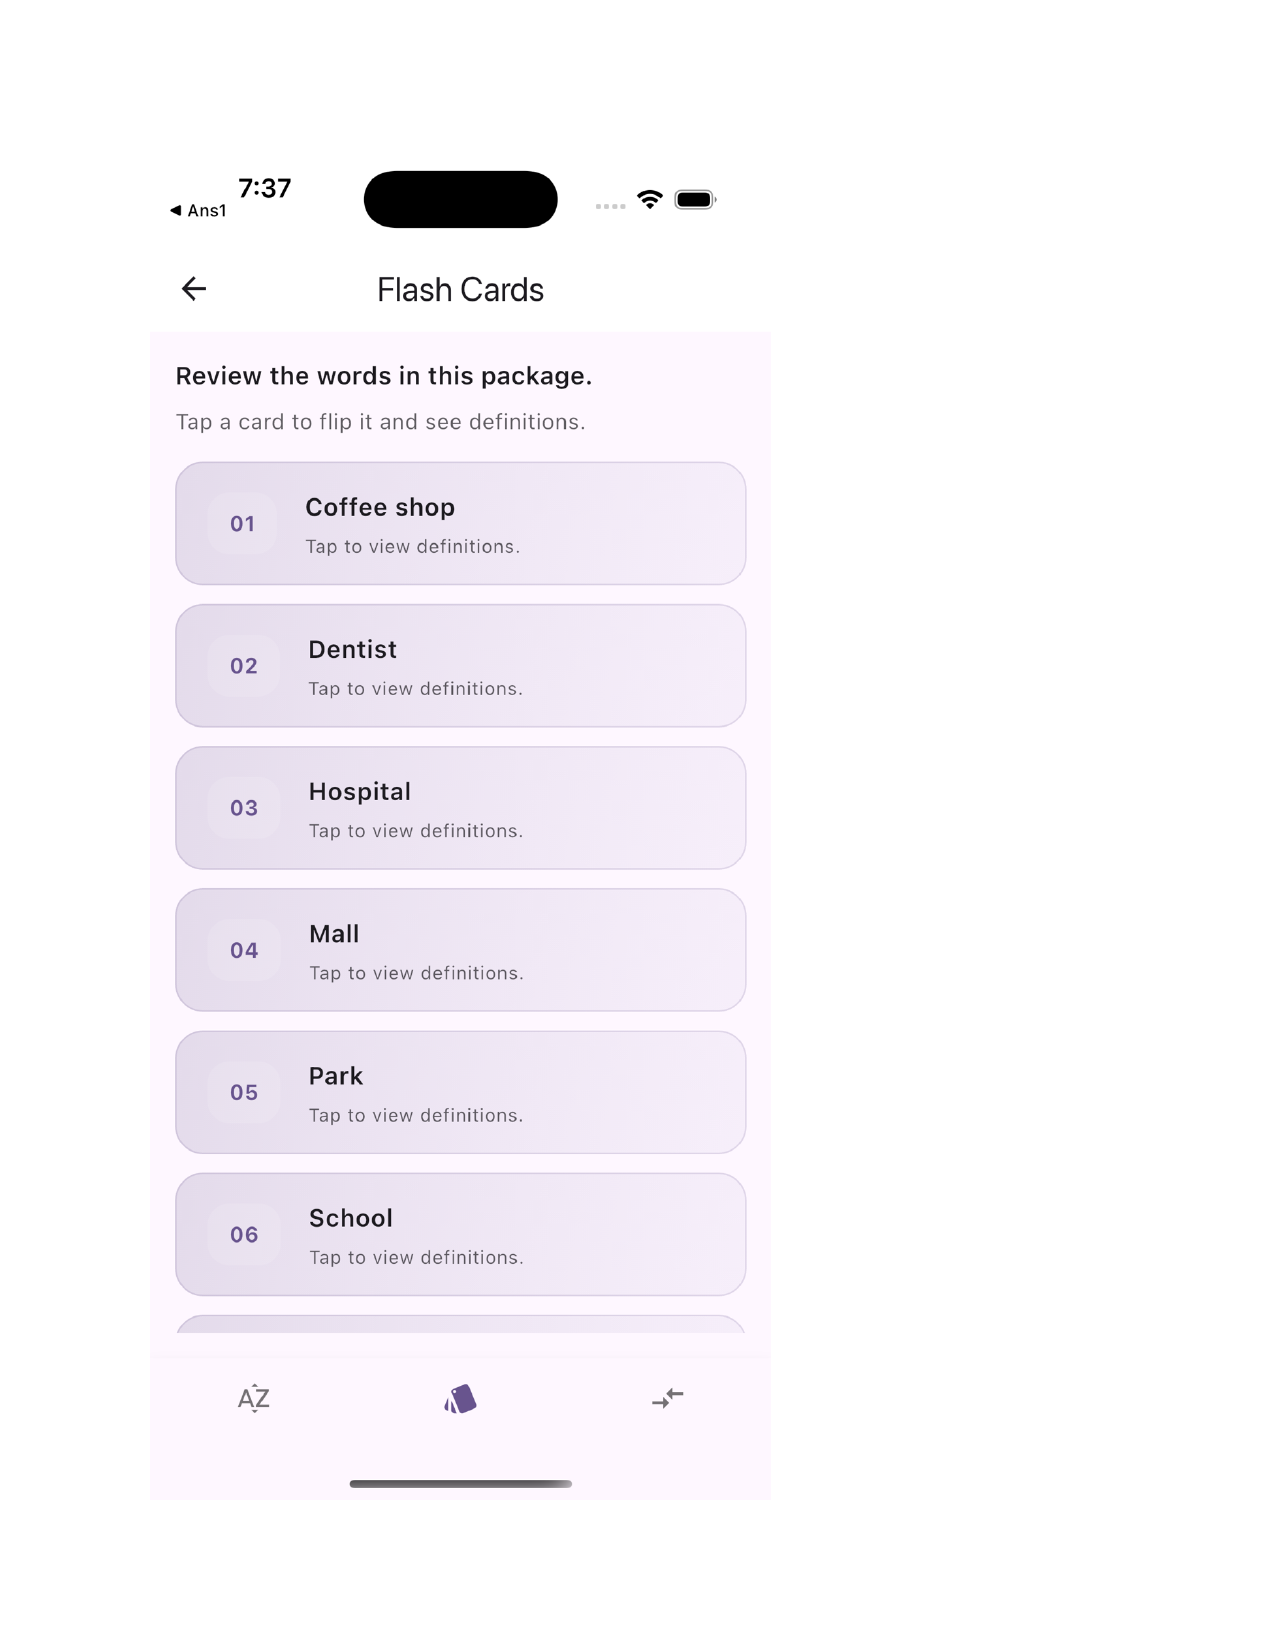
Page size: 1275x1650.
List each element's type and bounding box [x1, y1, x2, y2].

picture [150, 150, 771, 1500]
